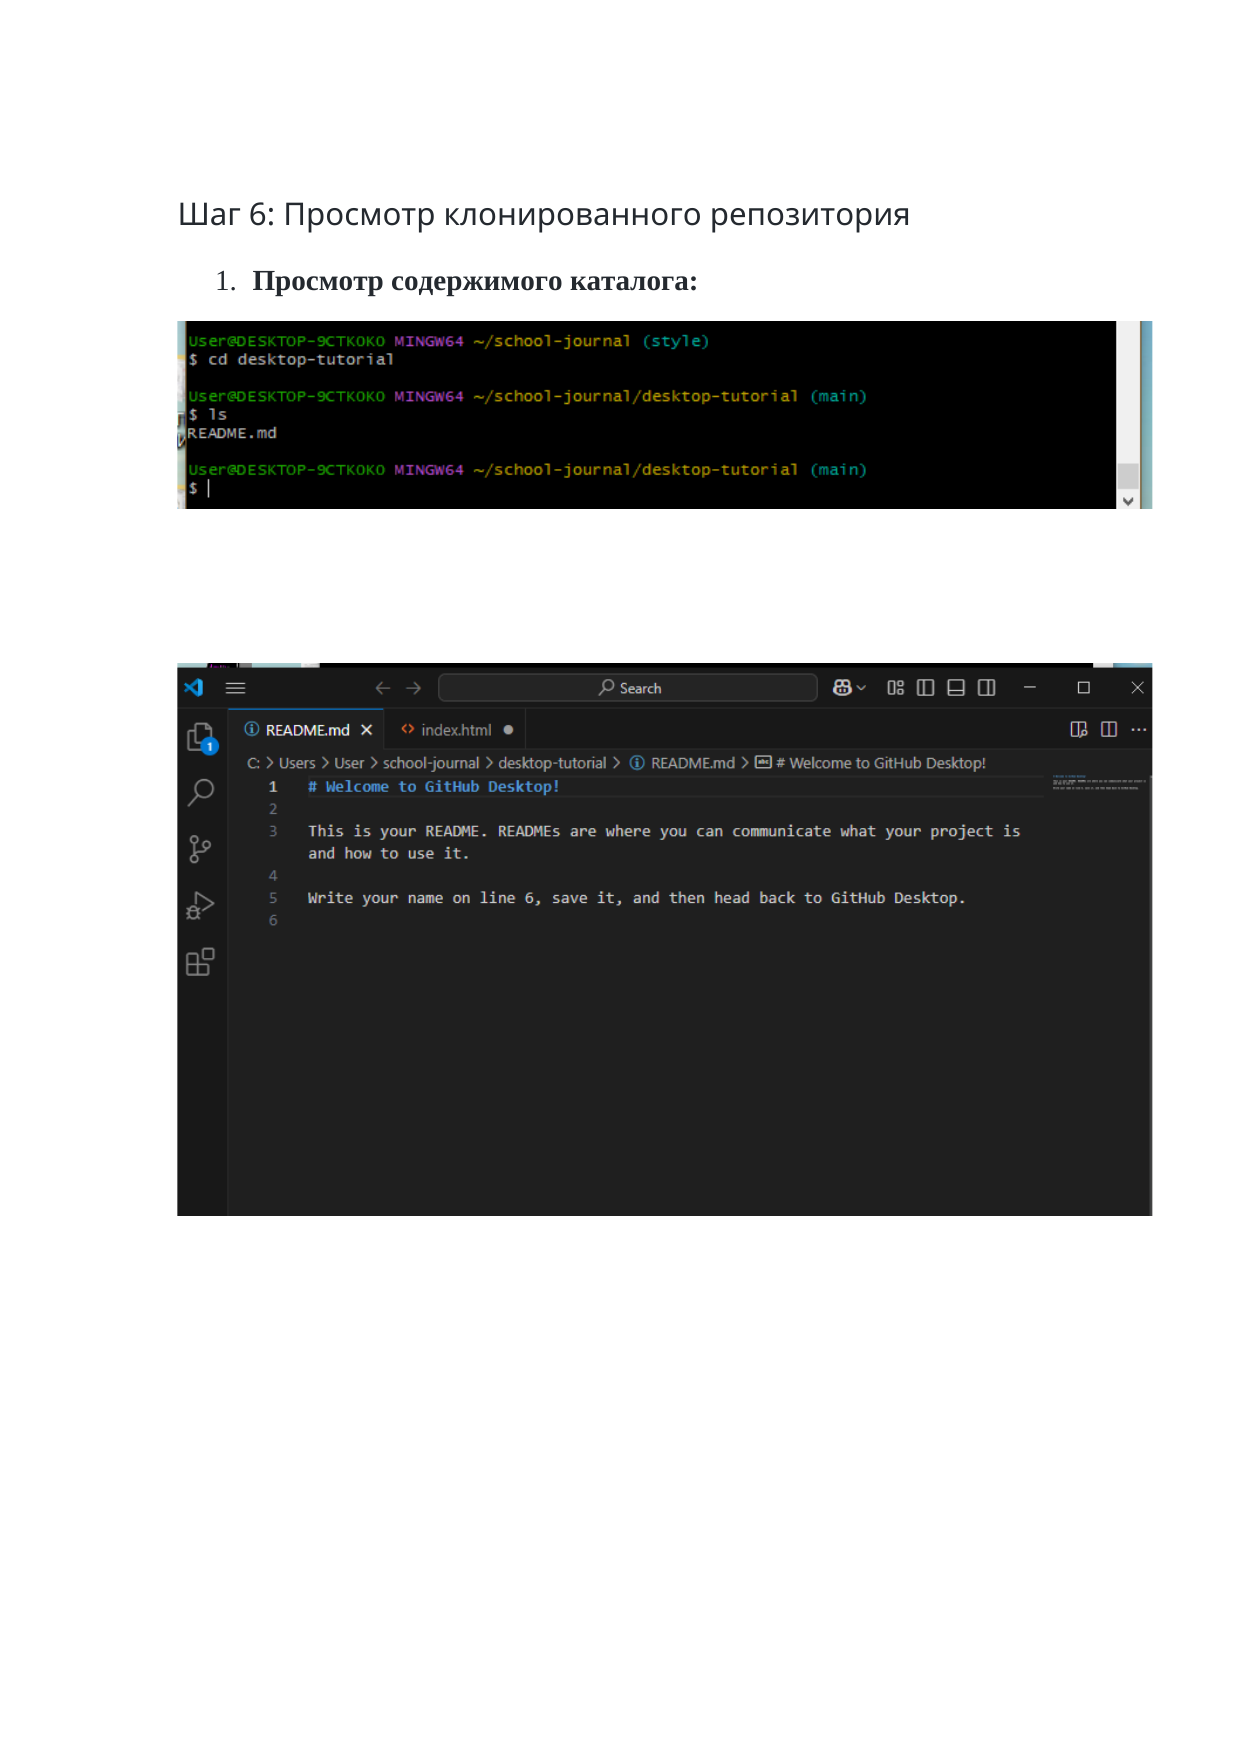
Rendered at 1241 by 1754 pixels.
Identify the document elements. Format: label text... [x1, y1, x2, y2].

subtitle Шаг 6: Просмотр клонированного репозитория [177, 192, 1152, 234]
picture [177, 663, 1153, 1216]
list Просмотр содержимого каталога: [215, 263, 1152, 296]
picture [177, 321, 1153, 509]
